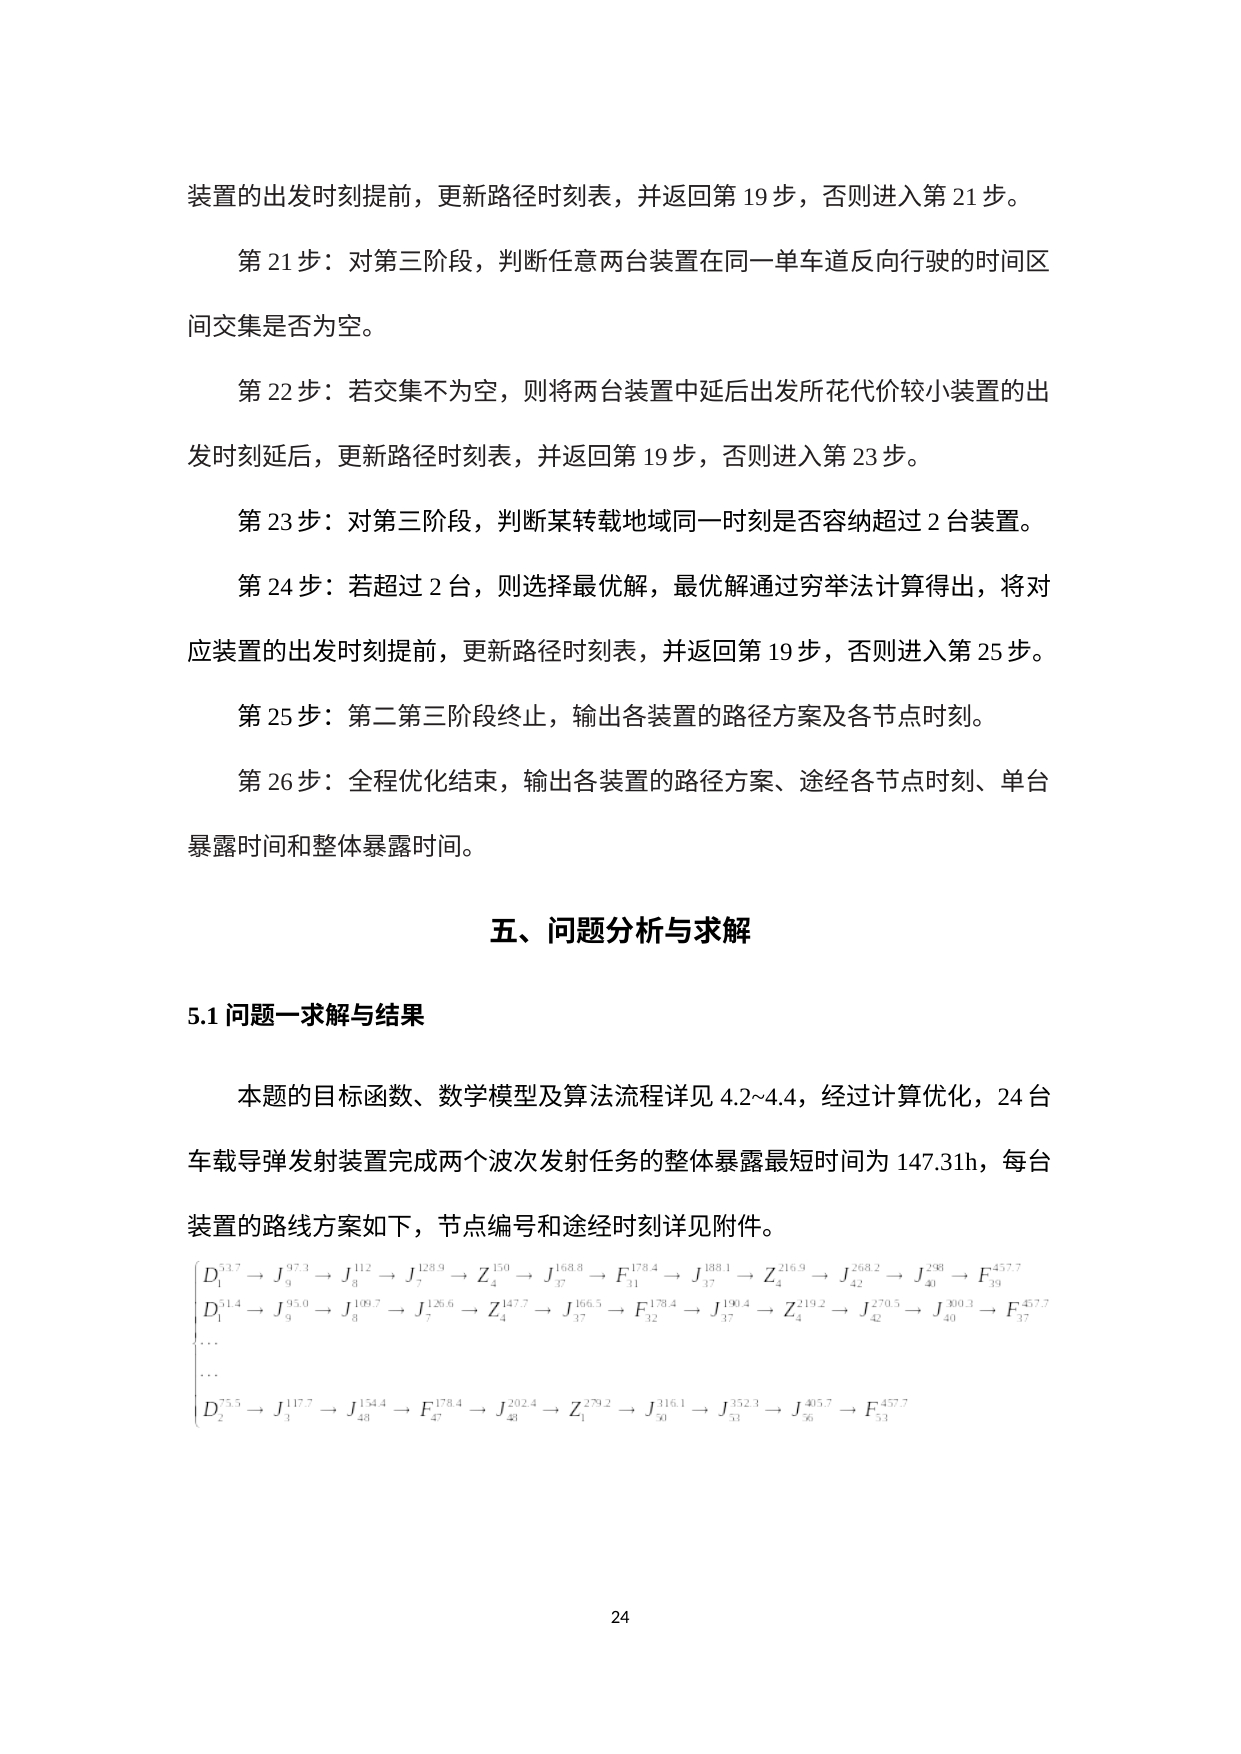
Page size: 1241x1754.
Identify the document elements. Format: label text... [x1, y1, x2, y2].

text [187, 162, 1053, 227]
text 本题的目标函数、数学模型及算法流程详见4.2~4.4，经过计算优化，24台车载导弹发射装置完成两个波次发射任务的整体暴露最短时间为147.31h，每台装置的路线方案如下，节点编号和途经时刻详见附件。 [187, 1062, 1053, 1257]
text 第24步：若超过2台，则选择最优解，最优解通过穷举法计算得出，将对应装置的出发时刻提前，更新路径时刻表，并返回第19步，否则进入第25步。 [187, 552, 1053, 682]
text 第21步：对第三阶段，判断任意两台装置在同一单车道反向行驶的时间区间交集是否为空。 [187, 227, 1053, 357]
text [187, 1257, 1053, 1452]
text 第25步：第二第三阶段终止，输出各装置的路径方案及各节点时刻。 [187, 682, 1053, 747]
text 第23步：对第三阶段，判断某转载地域同一时刻是否容纳超过2台装置。 [187, 487, 1053, 552]
subtitle 5.1 问题一求解与结果 [187, 981, 1053, 1046]
text 第22步：若交集不为空，则将两台装置中延后出发所花代价较小装置的出发时刻延后，更新路径时刻表，并返回第19步，否则进入第23步。 [187, 357, 1053, 487]
text 第26步：全程优化结束，输出各装置的路径方案、途经各节点时刻、单台暴露时间和整体暴露时间。 [187, 747, 1053, 877]
subtitle 五、问题分析与求解 [187, 896, 1053, 961]
